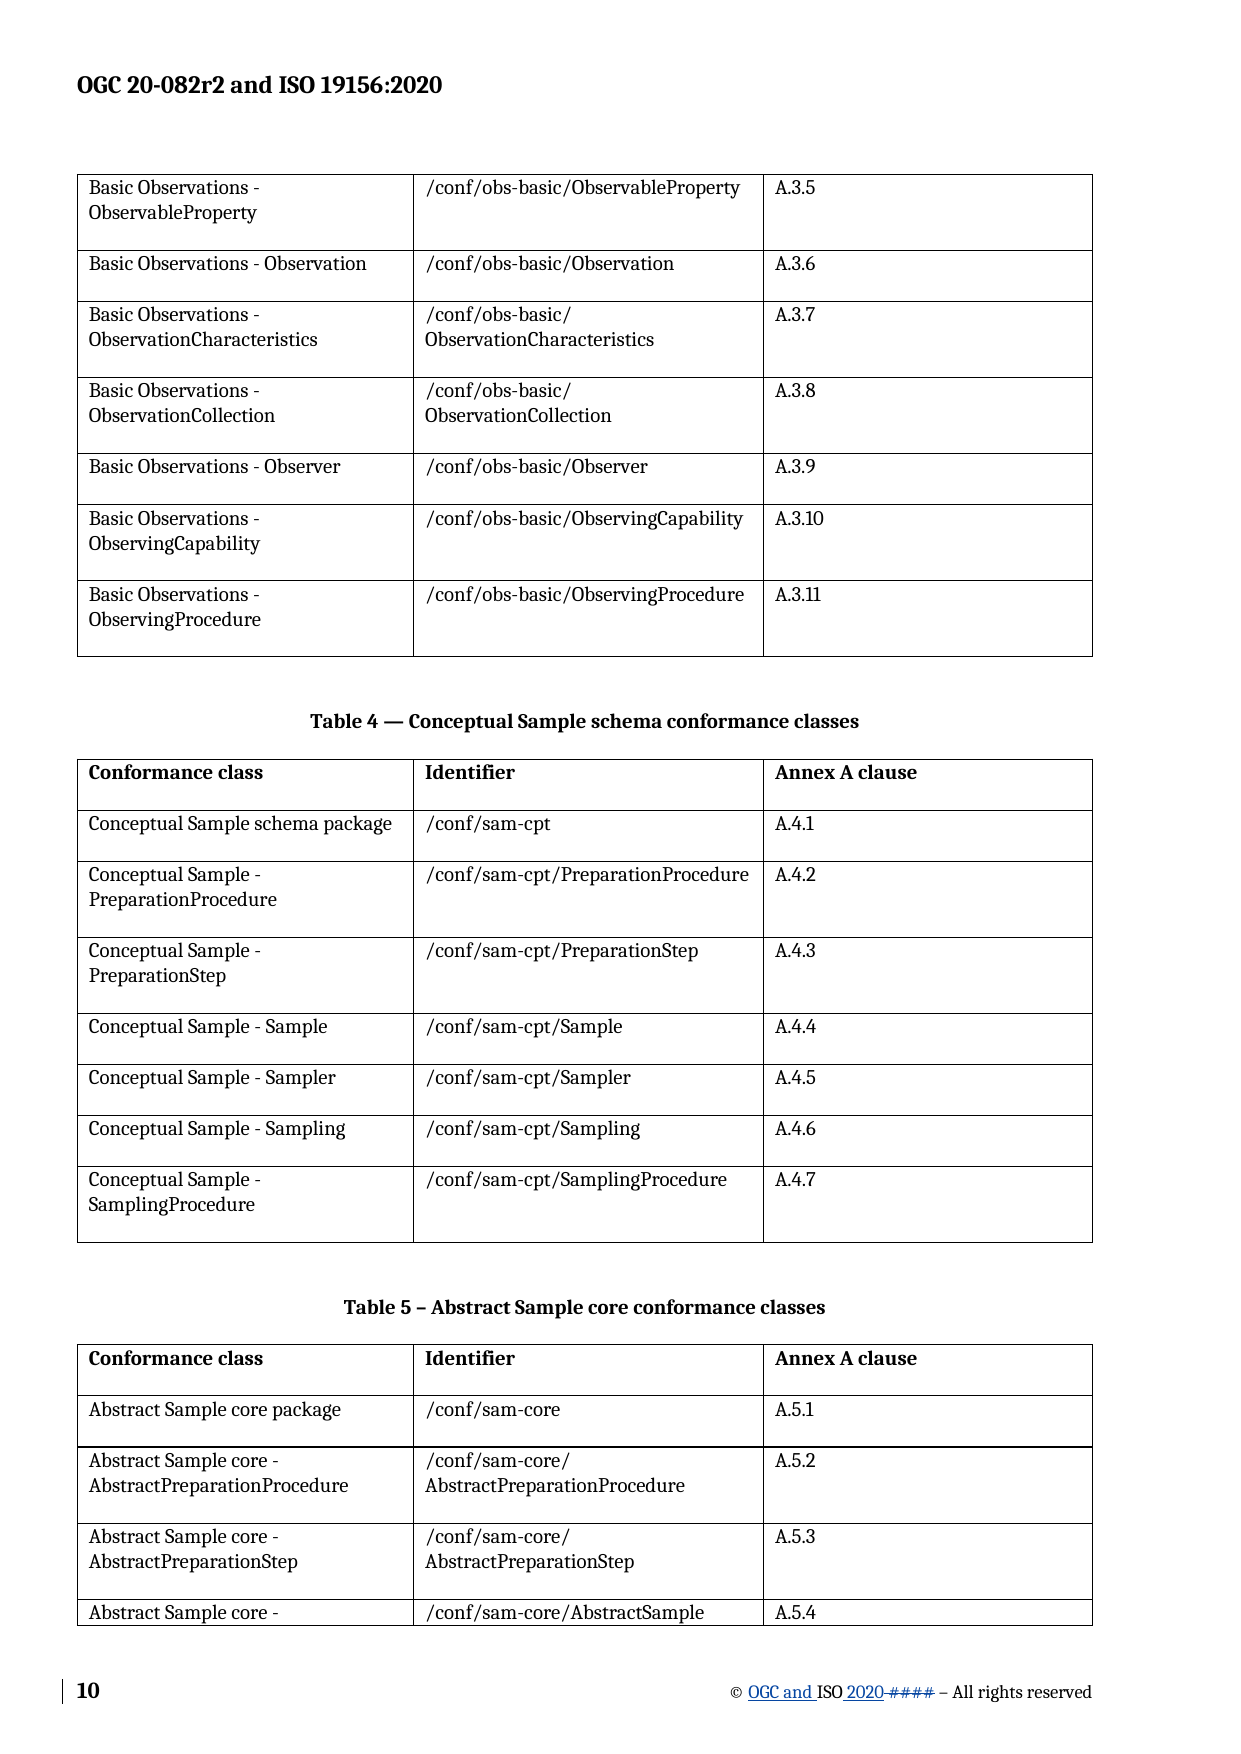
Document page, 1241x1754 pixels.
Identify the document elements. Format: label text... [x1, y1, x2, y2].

table_cell A.5.2 [764, 1448, 1092, 1522]
table_cell /conf/sam-core/AbstractPreparationStep [414, 1524, 763, 1598]
table_cell A.3.9 [764, 454, 1092, 504]
table_cell Abstract Sample core package [78, 1396, 413, 1446]
table_cell Conceptual Sample schema package [78, 811, 413, 861]
table_cell Basic Observations - ObservingCapability [78, 505, 413, 580]
table_cell Conceptual Sample - PreparationProcedure [78, 862, 413, 937]
table_cell A.3.7 [764, 302, 1092, 377]
table_cell /conf/obs-basic/ObservationCollection [414, 378, 763, 453]
table_cell /conf/sam-cpt/Sample [414, 1014, 763, 1064]
table_cell /conf/sam-cpt/Sampler [414, 1065, 763, 1115]
table_cell Abstract Sample core - AbstractSample [78, 1600, 413, 1624]
table_cell A.4.4 [764, 1014, 1092, 1064]
table_cell /conf/sam-cpt/SamplingProcedure [414, 1167, 763, 1242]
table_cell A.5.3 [764, 1524, 1092, 1598]
table_header Annex A clause [764, 1345, 1092, 1395]
table_cell /conf/sam-cpt/PreparationProcedure [414, 862, 763, 937]
table_cell /conf/obs-basic/Observation [414, 251, 763, 301]
table_header Identifier [414, 760, 763, 809]
table_cell Basic Observations - Observation [78, 251, 413, 301]
table_cell /conf/obs-basic/ObservableProperty [414, 175, 763, 250]
table_cell /conf/sam-cpt/PreparationStep [414, 938, 763, 1013]
table_cell A.4.2 [764, 862, 1092, 937]
table_cell Basic Observations - ObservableProperty [78, 175, 413, 250]
table_cell A.3.8 [764, 378, 1092, 453]
table_cell Conceptual Sample - Sample [78, 1014, 413, 1064]
table_cell A.3.11 [764, 581, 1092, 656]
table_cell A.3.5 [764, 175, 1092, 250]
table_cell Conceptual Sample - SamplingProcedure [78, 1167, 413, 1242]
table_cell /conf/sam-core [414, 1396, 763, 1446]
table_cell /conf/obs-basic/Observer [414, 454, 763, 504]
table_cell Abstract Sample core - AbstractPreparationStep [78, 1524, 413, 1598]
table_cell A.4.5 [764, 1065, 1092, 1115]
table_header Identifier [414, 1345, 763, 1395]
table_cell Conceptual Sample - Sampler [78, 1065, 413, 1115]
table_cell /conf/sam-core/AbstractSample [414, 1600, 763, 1624]
table_cell A.4.6 [764, 1116, 1092, 1166]
table_cell A.5.1 [764, 1396, 1092, 1446]
table_cell Conceptual Sample - Sampling [78, 1116, 413, 1166]
table_cell A.5.4 [764, 1600, 1092, 1624]
table_cell /conf/obs-basic/ObservationCharacteristics [414, 302, 763, 377]
table_cell Basic Observations - ObservationCharacteristics [78, 302, 413, 377]
table_cell A.4.1 [764, 811, 1092, 861]
table_cell /conf/obs-basic/ObservingProcedure [414, 581, 763, 656]
table_cell A.4.3 [764, 938, 1092, 1013]
text Table 4 — Conceptual Sample schema conformance classes [77, 708, 1092, 733]
table_cell Basic Observations - ObservationCollection [78, 378, 413, 453]
table_header Conformance class [78, 1345, 413, 1395]
text Table 5 – Abstract Sample core conformance classes [77, 1294, 1092, 1319]
table_header Conformance class [78, 760, 413, 809]
table_cell /conf/sam-cpt/Sampling [414, 1116, 763, 1166]
table_cell Basic Observations - ObservingProcedure [78, 581, 413, 656]
table_cell A.3.10 [764, 505, 1092, 580]
table_cell Conceptual Sample - PreparationStep [78, 938, 413, 1013]
table_cell /conf/sam-cpt [414, 811, 763, 861]
table_cell A.4.7 [764, 1167, 1092, 1242]
table_cell A.3.6 [764, 251, 1092, 301]
table_cell Basic Observations - Observer [78, 454, 413, 504]
table_cell /conf/obs-basic/ObservingCapability [414, 505, 763, 580]
table_cell /conf/sam-core/AbstractPreparationProcedure [414, 1448, 763, 1522]
table_header Annex A clause [764, 760, 1092, 809]
table_cell Abstract Sample core - AbstractPreparationProcedure [78, 1448, 413, 1522]
